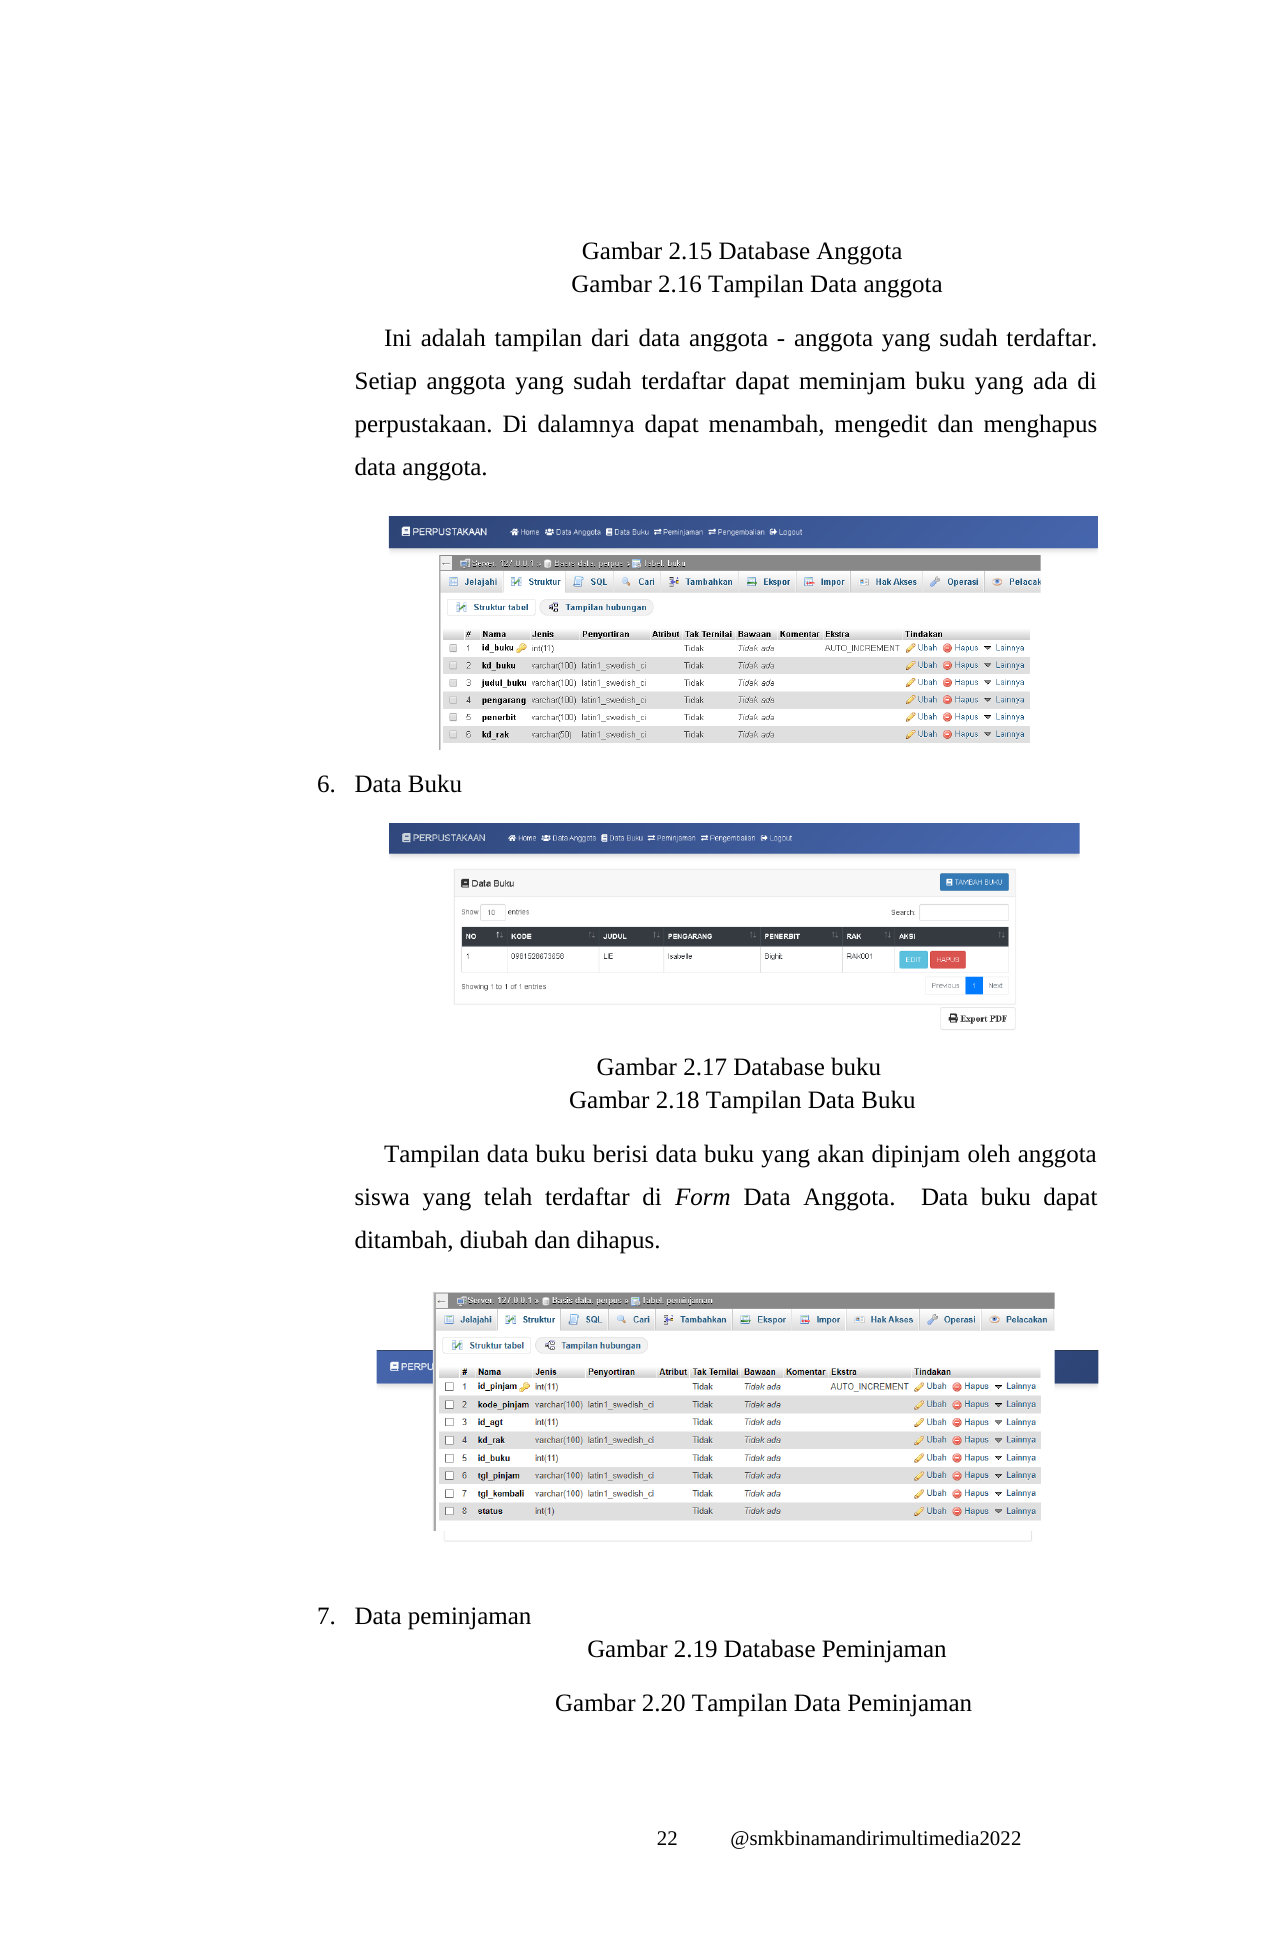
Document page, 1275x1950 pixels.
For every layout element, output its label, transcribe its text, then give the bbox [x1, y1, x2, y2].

picture [388, 516, 1098, 750]
picture [389, 823, 1080, 1044]
list Gambar 2.15 Database Anggota [354, 236, 1098, 265]
list Gambar 2.19 Database Peminjaman [354, 1634, 1098, 1662]
picture [376, 1292, 1099, 1570]
text Gambar 2.20 Tampilan Data Peminjaman [360, 1688, 1098, 1716]
text Tampilan data buku berisi data buku yang akan dipinjam oleh anggota siswa yang telah terdaftar di Form Data Anggota. Data buku dapat ditambah, diubah dan dihapus. [354, 1139, 1098, 1254]
list Gambar 2.18 Tampilan Data Buku [354, 1086, 1098, 1114]
text Ini adalah tampilan dari data anggota - anggota yang sudah terdaftar. Setiap anggota yang sudah terdaftar dapat meminjam buku yang ada di perpustakaan. Di dalamnya dapat menambah, mengedit dan menghapus data anggota. [354, 323, 1098, 481]
list Gambar 2.16 Tampilan Data anggota [384, 269, 1098, 298]
